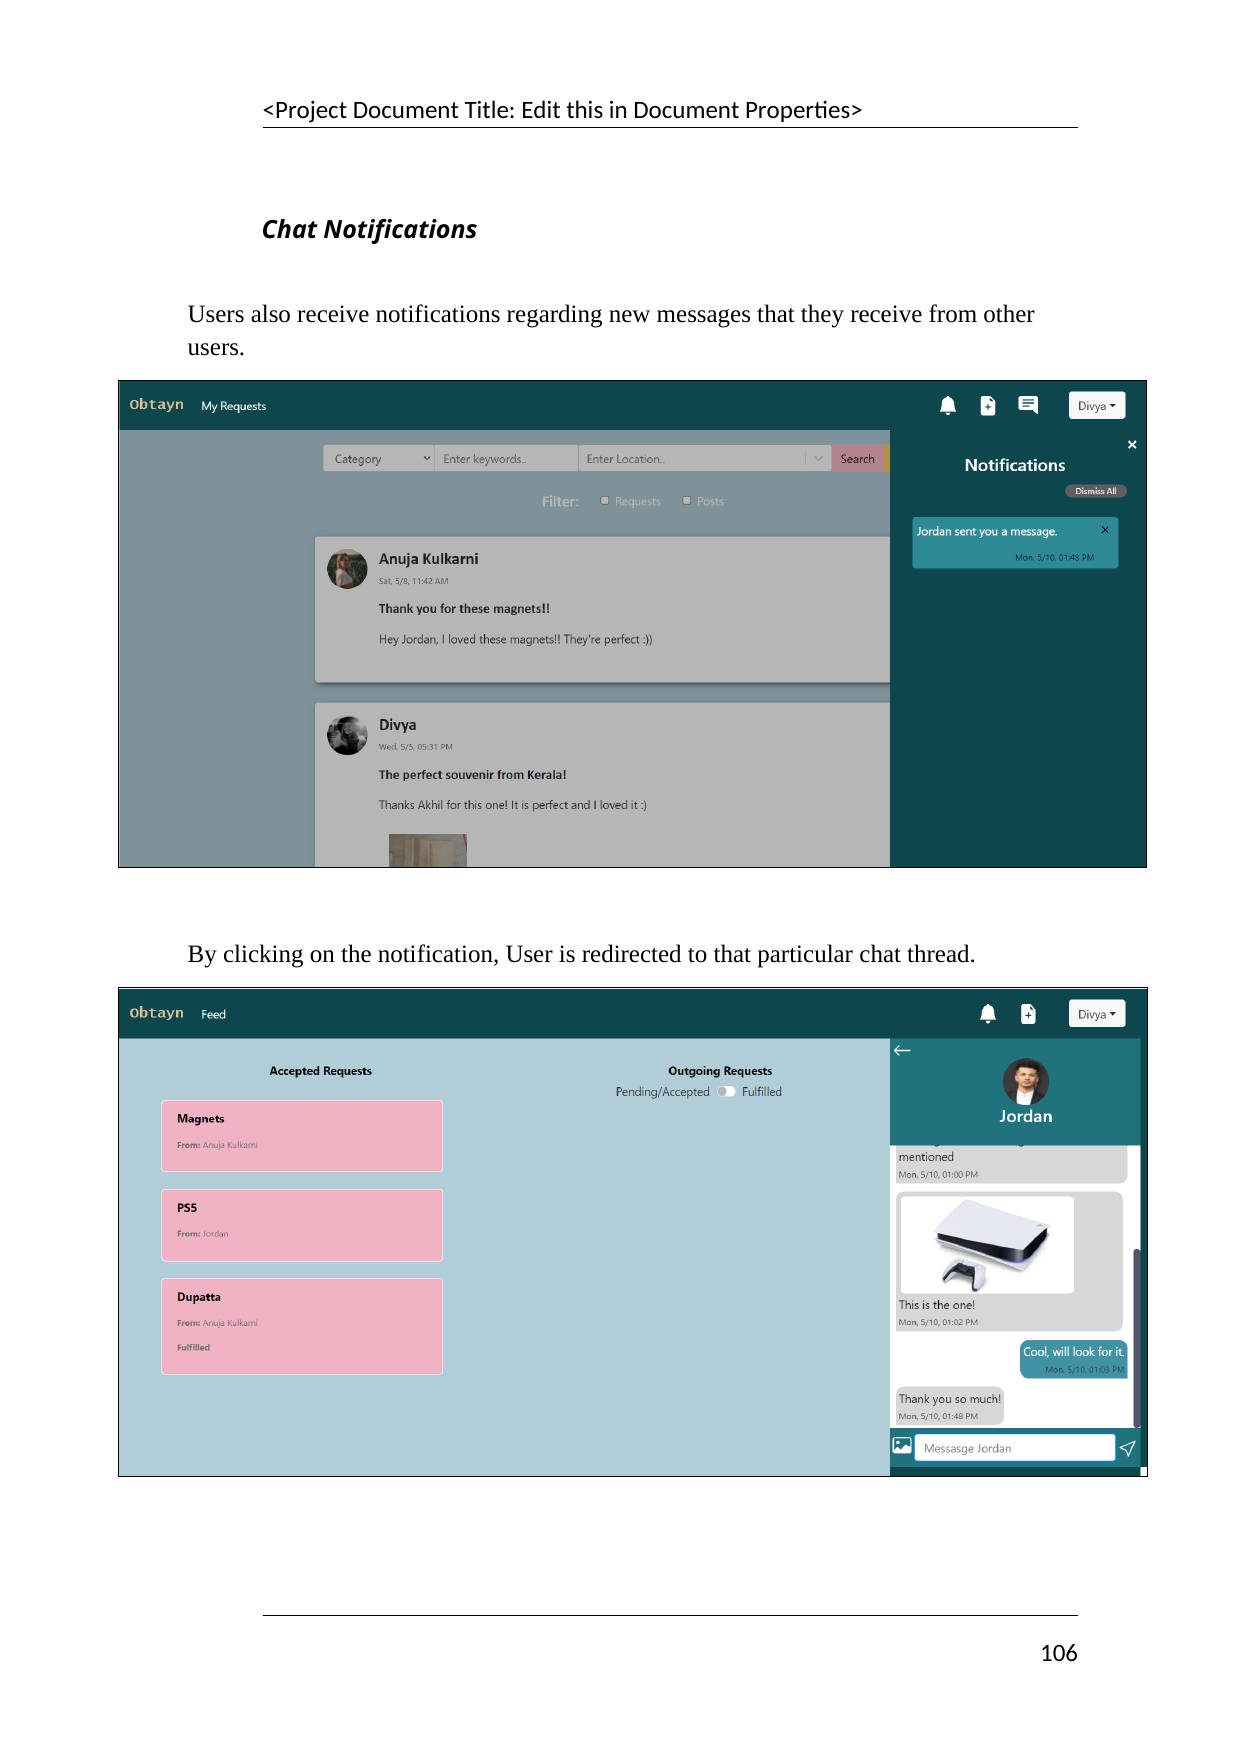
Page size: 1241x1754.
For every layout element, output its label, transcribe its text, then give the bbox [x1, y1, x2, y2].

subtitle Chat Notifications [261, 195, 1078, 245]
picture [119, 381, 1146, 867]
text By clicking on the notification, User is redirected to that particular chat thread. [187, 939, 1078, 968]
picture [119, 988, 1147, 1476]
text Users also receive notifications regarding new messages that they receive from other users. [187, 299, 1078, 361]
